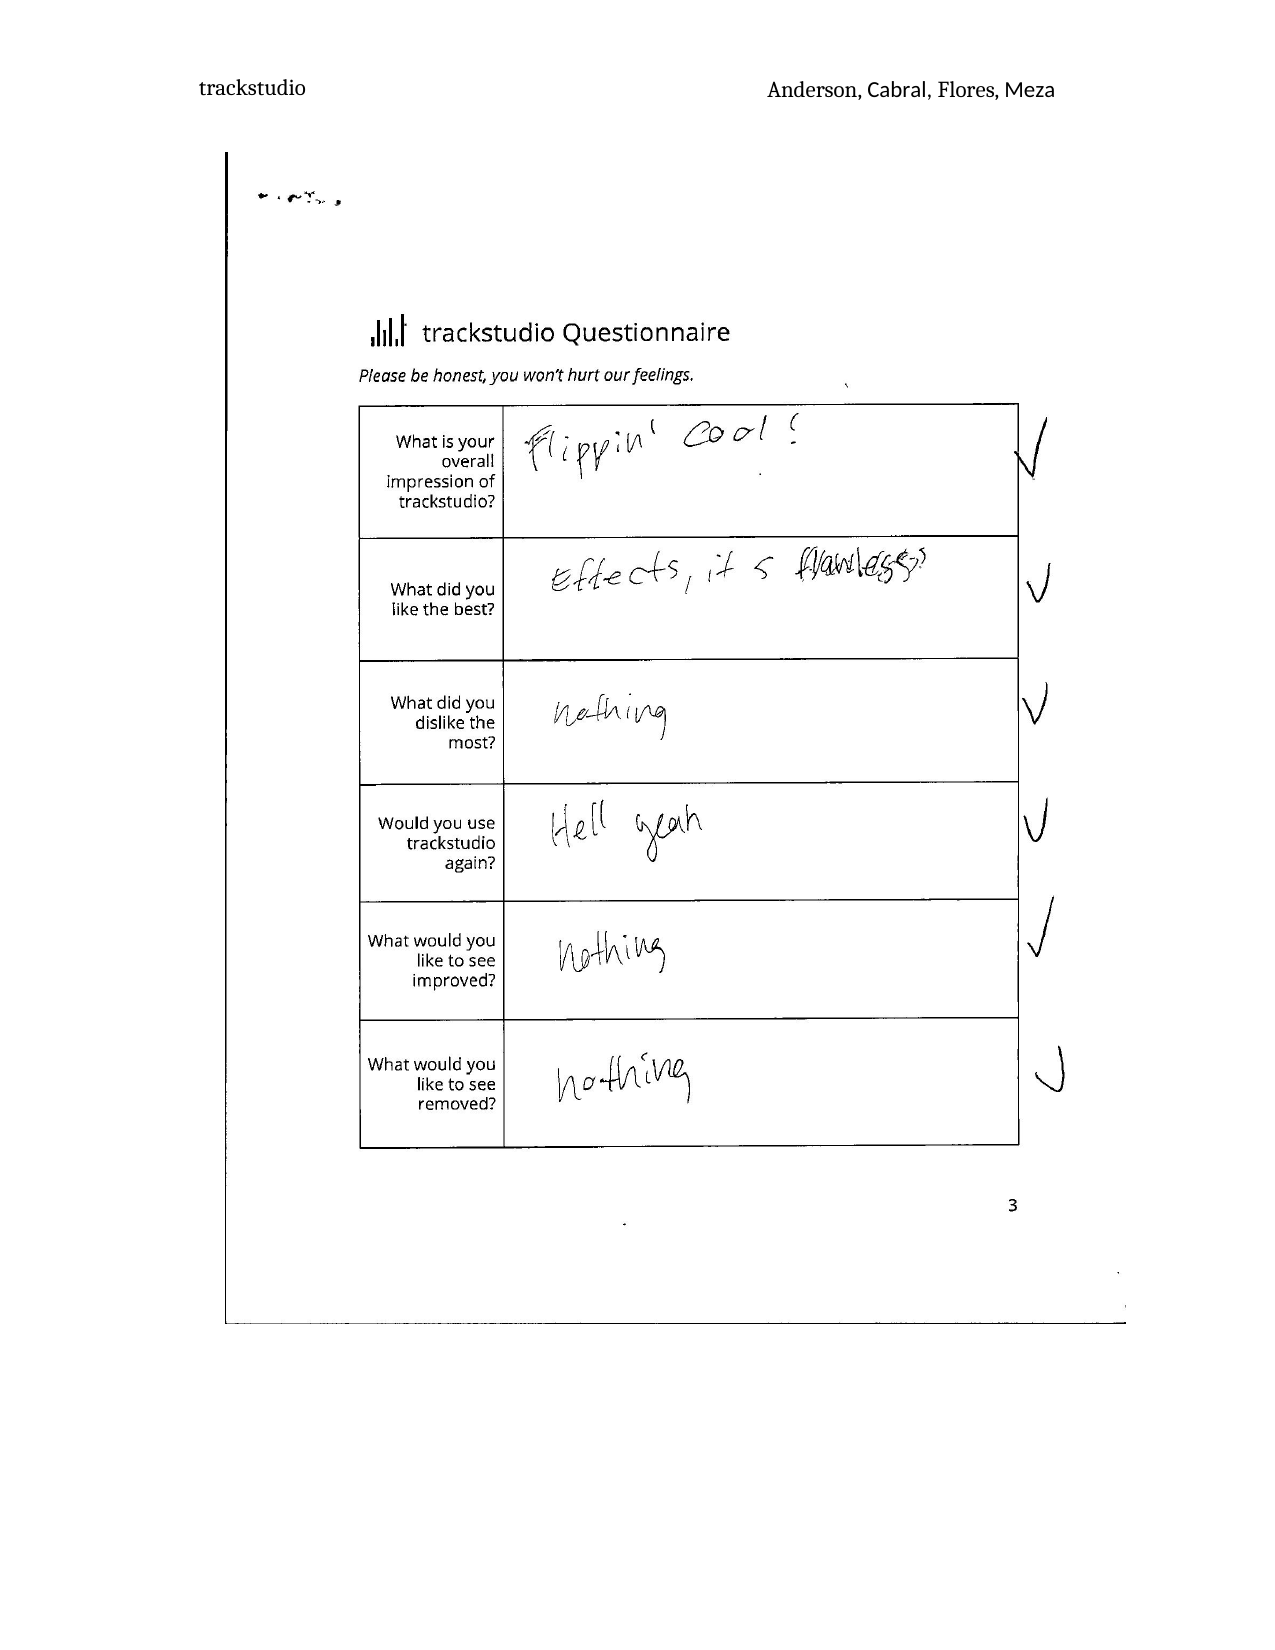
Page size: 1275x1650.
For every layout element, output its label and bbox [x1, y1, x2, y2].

picture [225, 152, 1126, 1324]
